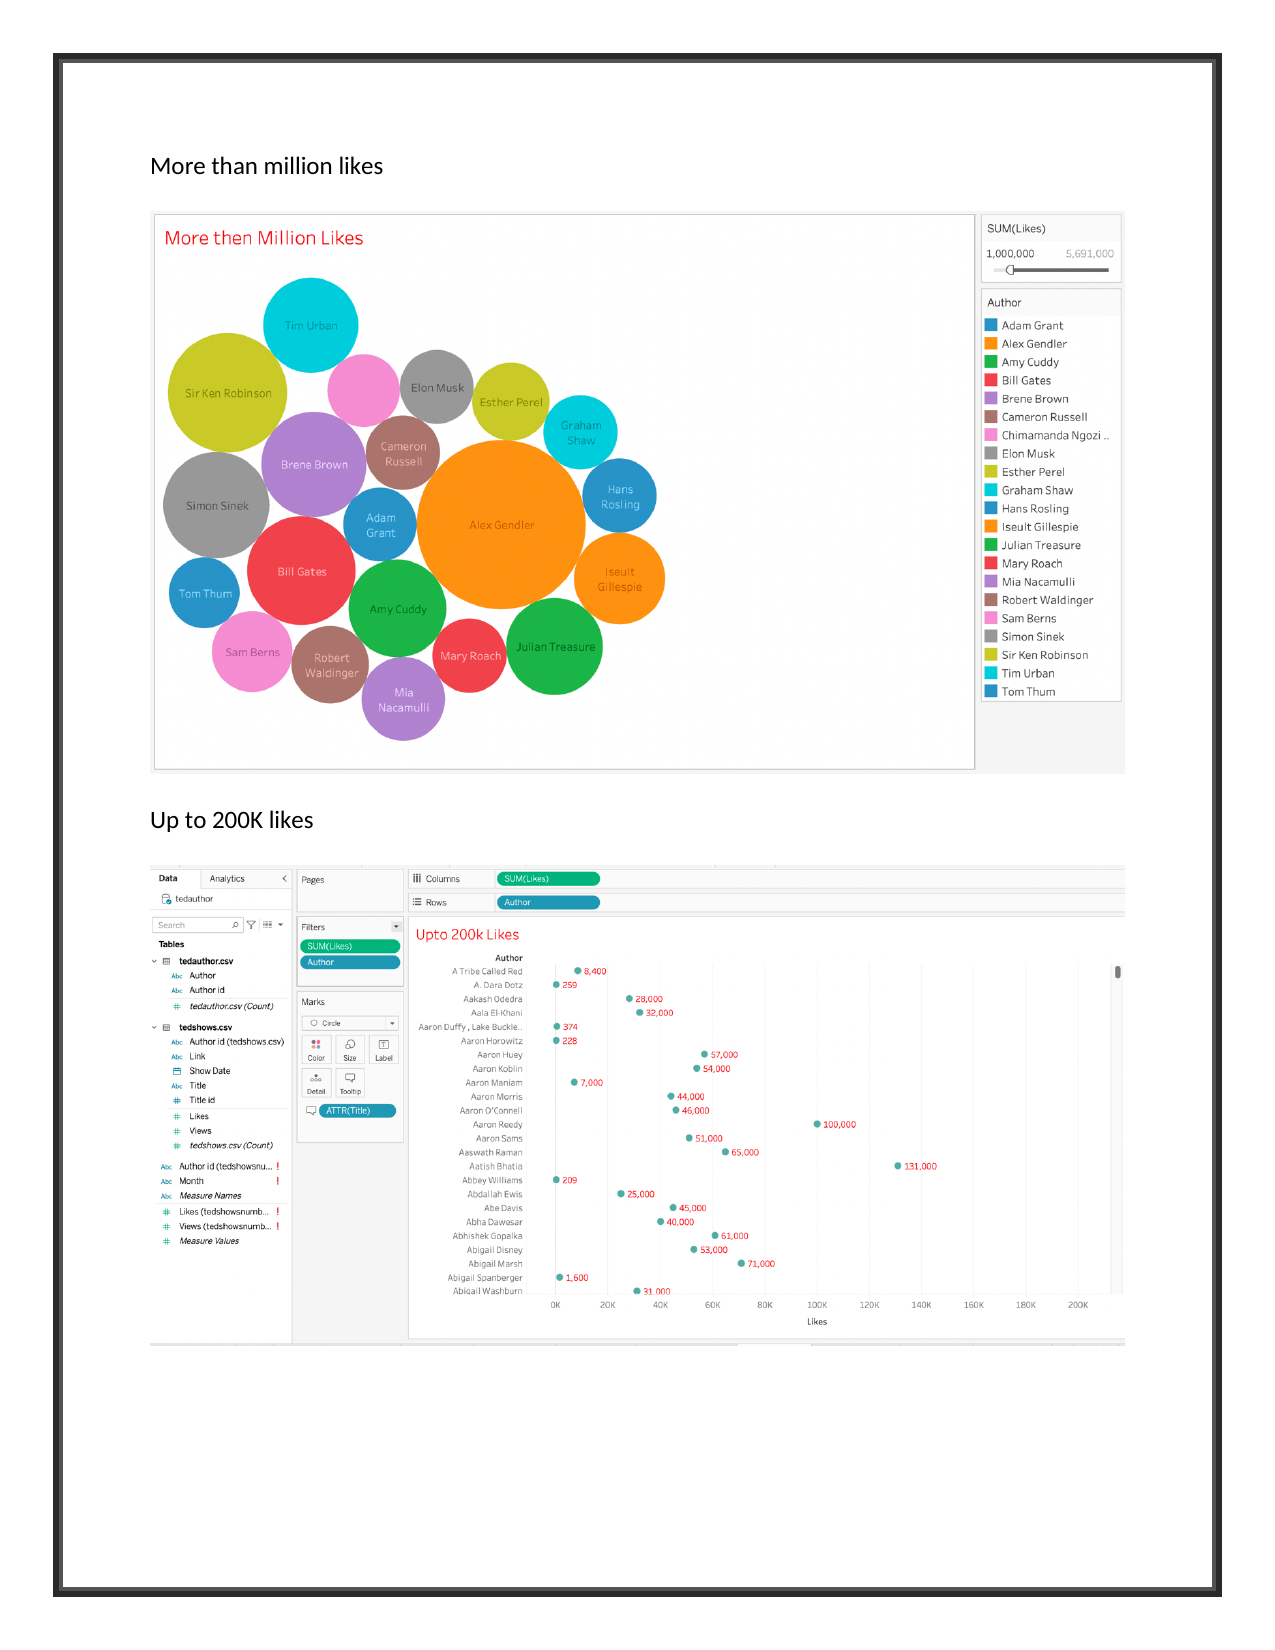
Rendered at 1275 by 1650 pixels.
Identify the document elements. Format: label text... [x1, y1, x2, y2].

picture [150, 865, 1125, 1346]
text Up to 200K likes [150, 804, 1125, 835]
picture [150, 211, 1125, 774]
text More than million likes [150, 150, 1125, 181]
